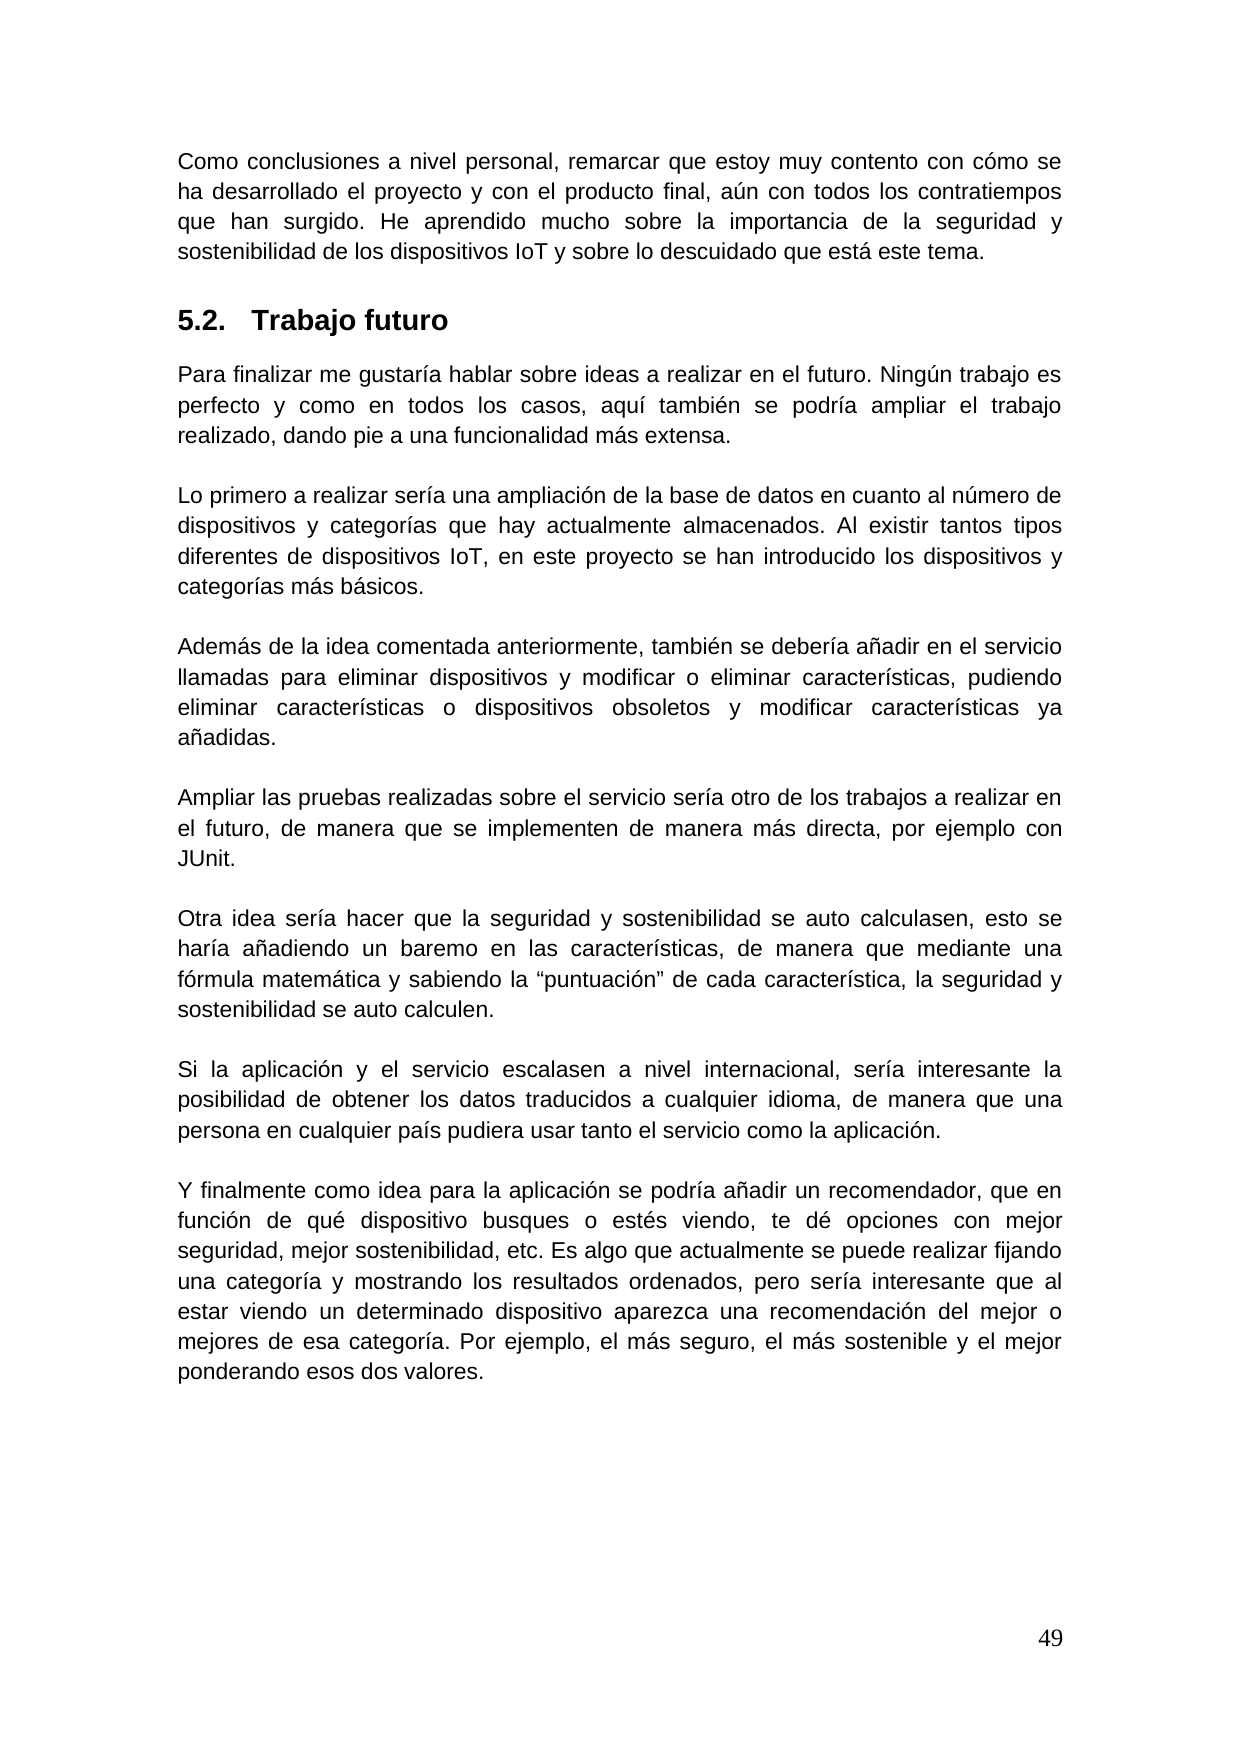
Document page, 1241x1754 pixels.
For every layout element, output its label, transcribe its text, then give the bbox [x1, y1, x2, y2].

text Otra idea sería hacer que la seguridad y sostenibilidad se auto calculasen, esto se haría añadiendo un baremo en las características, de manera que mediante una fórmula matemática y sabiendo la “puntuación” de cada característica, la seguridad y sostenibilidad se auto calculen. [177, 905, 1063, 1022]
text Ampliar las pruebas realizadas sobre el servicio sería otro de los trabajos a realizar en el futuro, de manera que se implementen de manera más directa, por ejemplo con JUnit. [177, 784, 1063, 871]
text Si la aplicación y el servicio escalasen a nivel internacional, sería interesante la posibilidad de obtener los datos traducidos a cualquier idioma, de manera que una persona en cualquier país pudiera usar tanto el servicio como la aplicación. [177, 1056, 1063, 1143]
text Para finalizar me gustaría hablar sobre ideas a realizar en el futuro. Ningún trabajo es perfecto y como en todos los casos, aquí también se podría ampliar el trabajo realizado, dando pie a una funcionalidad más extensa. [177, 361, 1063, 448]
text Lo primero a realizar sería una ampliación de la base de datos en cuanto al número de dispositivos y categorías que hay actualmente almacenados. Al existir tantos tipos diferentes de dispositivos IoT, en este proyecto se han introducido los dispositivos y categorías más básicos. [177, 482, 1063, 599]
text Como conclusiones a nivel personal, remarcar que estoy muy contento con cómo se ha desarrollado el proyecto y con el producto final, aún con todos los contratiempos que han surgido. He aprendido mucho sobre la importancia de la seguridad y sostenibilidad de los dispositivos IoT y sobre lo descuidado que está este tema. [177, 148, 1063, 264]
subtitle Trabajo futuro [177, 303, 1063, 336]
text Y finalmente como idea para la aplicación se podría añadir un recomendador, que en función de qué dispositivo busques o estés viendo, te dé opciones con mejor seguridad, mejor sostenibilidad, etc. Es algo que actualmente se puede realizar fijando una categoría y mostrando los resultados ordenados, pero sería interesante que al estar viendo un determinado dispositivo aparezca una recomendación del mejor o mejores de esa categoría. Por ejemplo, el más seguro, el más sostenible y el mejor ponderando esos dos valores. [177, 1177, 1063, 1384]
text Además de la idea comentada anteriormente, también se debería añadir en el servicio llamadas para eliminar dispositivos y modificar o eliminar características, pudiendo eliminar características o dispositivos obsoletos y modificar características ya añadidas. [177, 633, 1063, 750]
